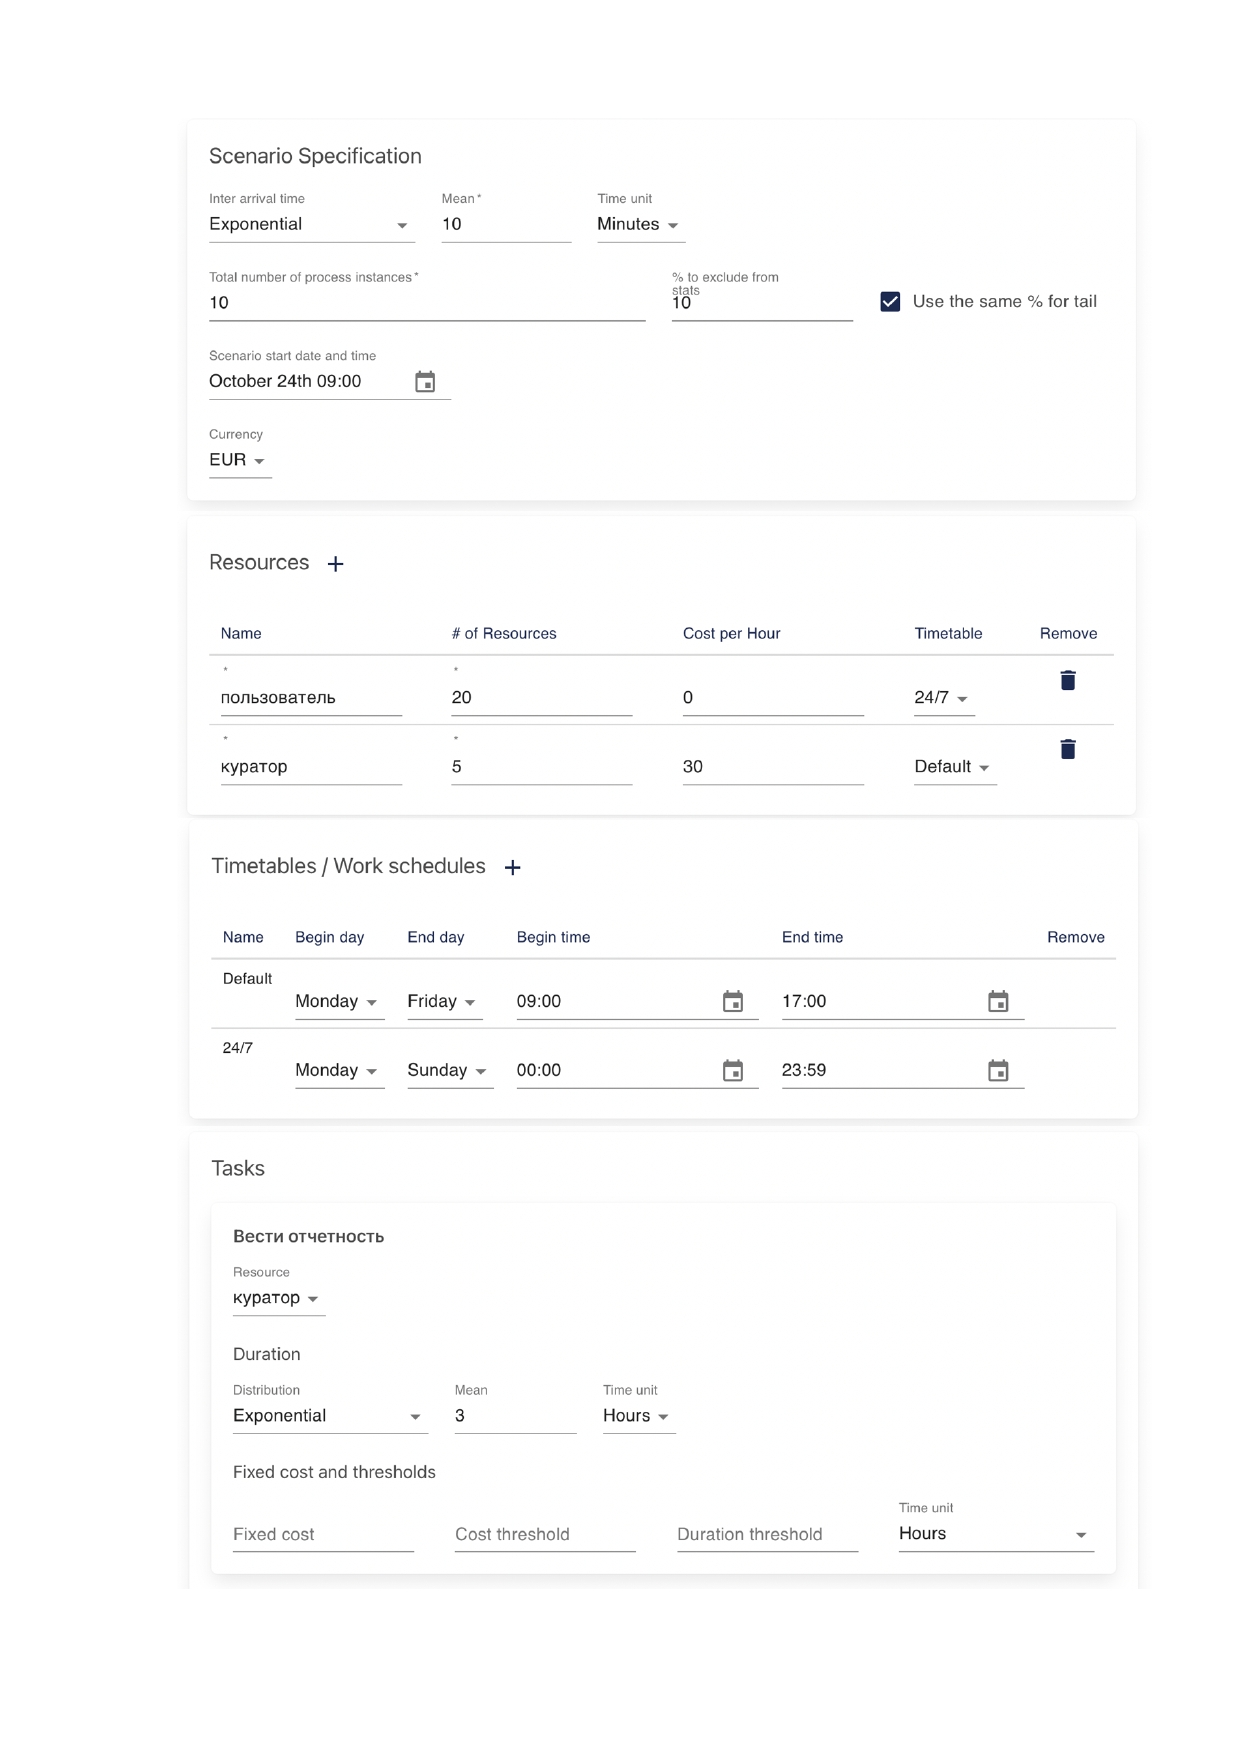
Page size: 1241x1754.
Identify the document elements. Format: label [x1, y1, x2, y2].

picture [177, 118, 1152, 1589]
